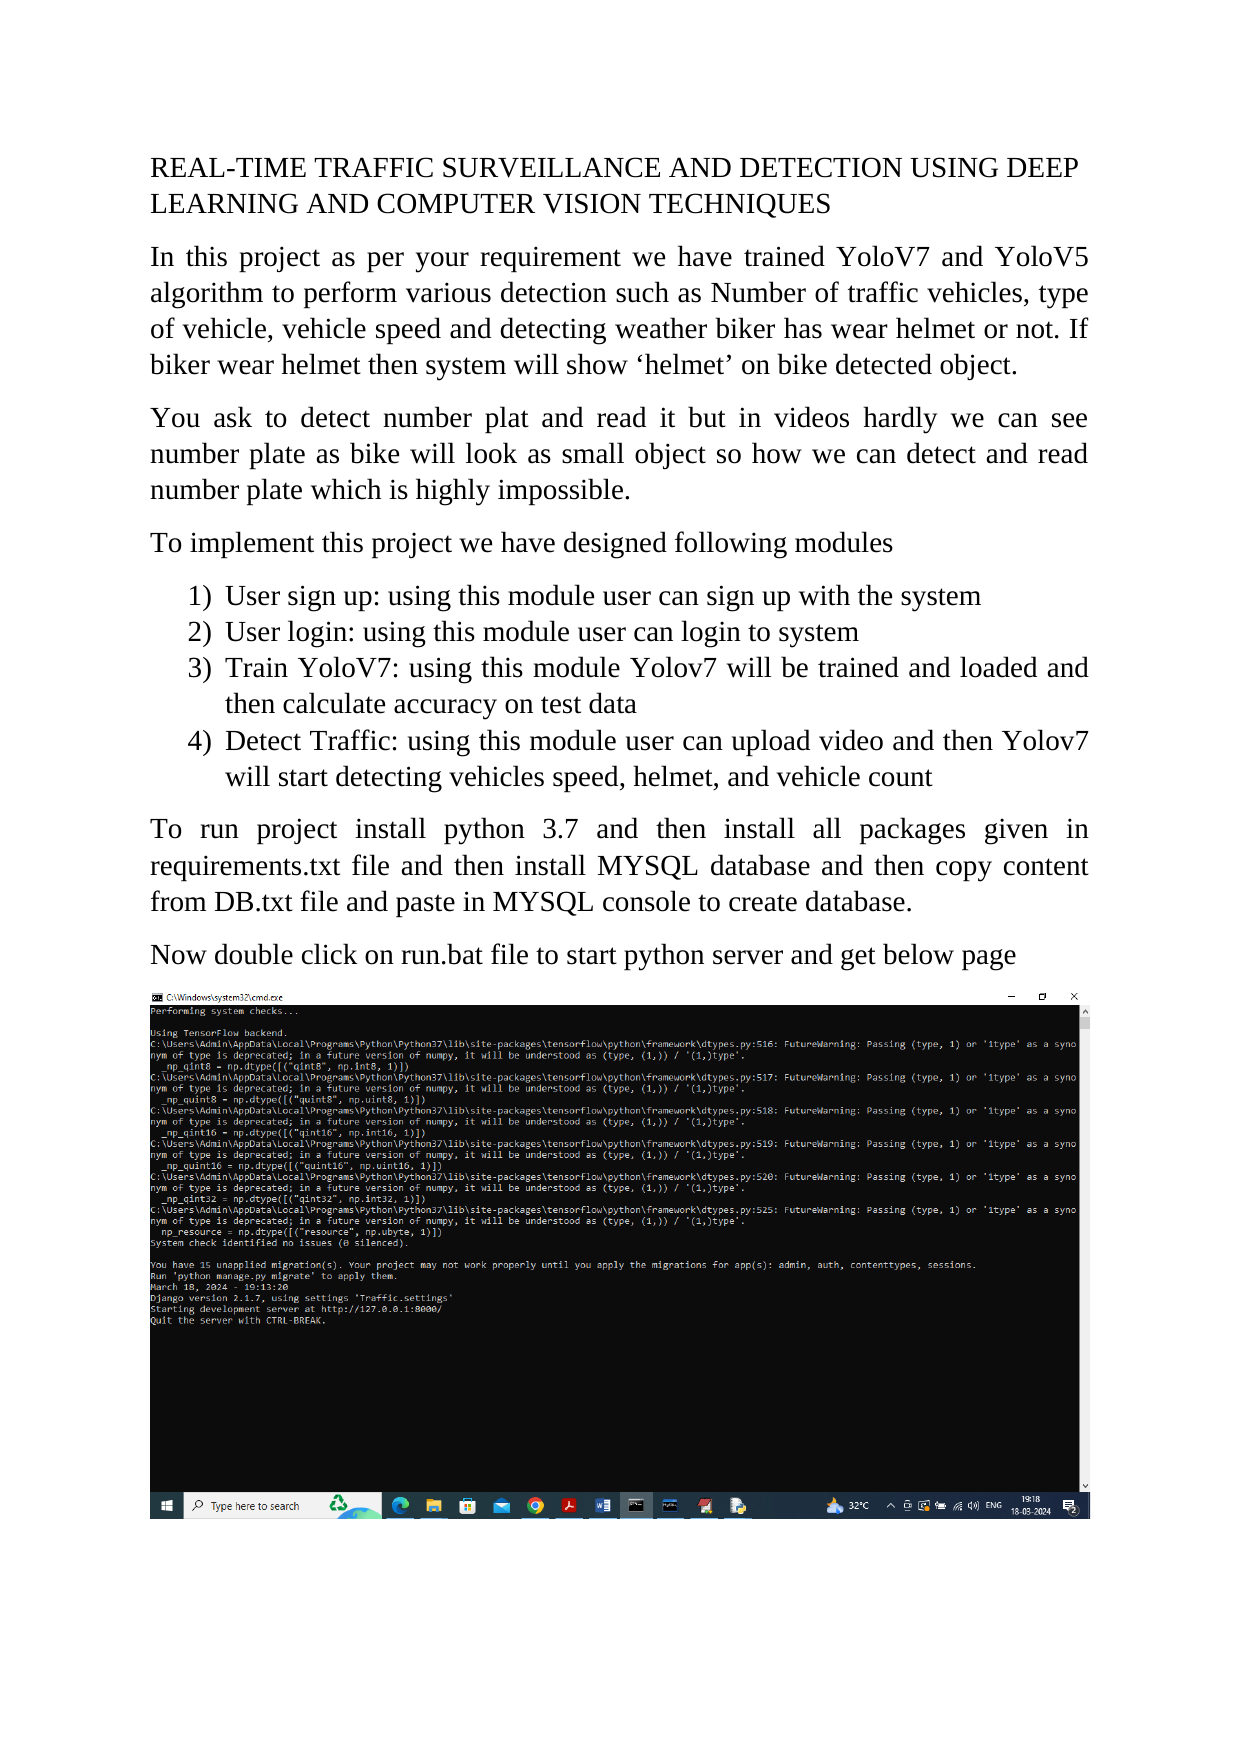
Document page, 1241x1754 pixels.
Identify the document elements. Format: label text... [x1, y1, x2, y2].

list User sign up: using this module user can sign up with the system [187, 578, 1090, 612]
list Detect Traffic: using this module user can upload video and then Yolov7 will start detecting vehicles speed, helmet, and vehicle count [187, 723, 1090, 792]
list Train YoloV7: using this module Yolov7 will be trained and loaded and then calculate accuracy on test data [187, 650, 1090, 720]
text REAL-TIME TRAFFIC SURVEILLANCE AND DETECTION USING DEEP LEARNING AND COMPUTER VISION TECHNIQUES [150, 150, 1090, 220]
text Now double click on run.bat file to start python server and get below page [150, 937, 1090, 970]
list User login: using this module user can login to system [187, 614, 1090, 648]
picture [150, 989, 1091, 1519]
text To implement this project we have designed following modules [150, 525, 1090, 559]
text You ask to detect number plat and read it but in videos hardly we can see number plate as bike will look as small object so how we can detect and read number plate which is highly impossible. [150, 400, 1090, 506]
text To run project install python 3.7 and then install all packages given in requirements.txt file and then install MYSQL database and then copy content from DB.txt file and paste in MYSQL console to create database. [150, 812, 1090, 917]
text In this project as per your requirement we have trained YoloV7 and YoloV5 algorithm to perform various detection such as Number of traffic vehicles, type of vehicle, vehicle speed and detecting weather biker has wear helmet or not. If biker wear helmet then system will show ‘helmet’ on bike detected object. [150, 239, 1090, 381]
